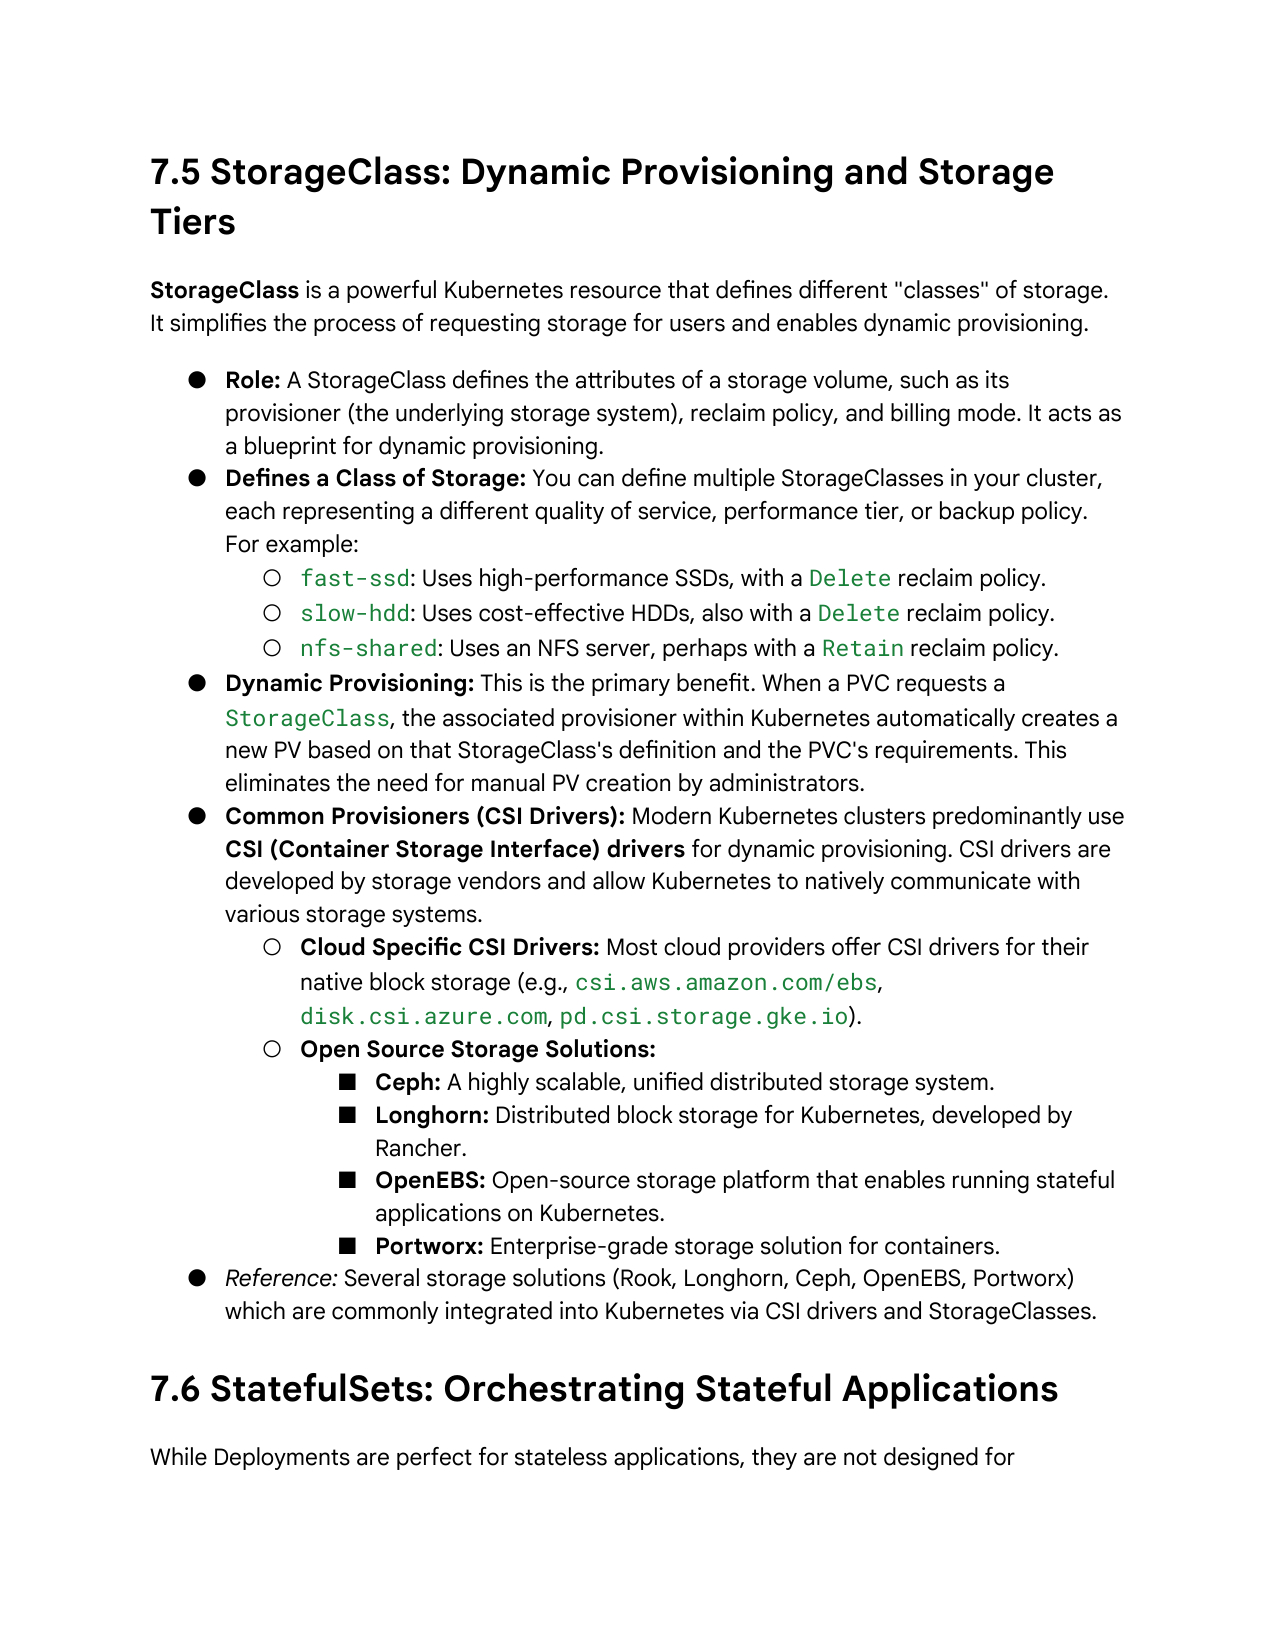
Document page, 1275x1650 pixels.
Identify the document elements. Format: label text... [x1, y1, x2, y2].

list Defines a Class of Storage: You can define multiple StorageClasses in your cluster, each representing a different quality of service, performance tier, or backup policy. For example: [187, 464, 1125, 559]
list Cloud Specific CSI Drivers: Most cloud providers offer CSI drivers for their native block storage (e.g., csi.aws.amazon.com/ebs, disk.csi.azure.com, pd.csi.storage.gke.io). [262, 933, 1125, 1031]
list OpenEBS: Open-source storage platform that enables running stateful applications on Kubernetes. [337, 1166, 1125, 1228]
list Common Provisioners (CSI Drivers): Modern Kubernetes clusters predominantly use CSI (Container Storage Interface) drivers for dynamic provisioning. CSI drivers are developed by storage vendors and allow Kubernetes to natively communicate with various storage systems. [187, 802, 1125, 929]
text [150, 1443, 1125, 1472]
list Role: A StorageClass defines the attributes of a storage volume, such as its provisioner (the underlying storage system), reclaim policy, and billing mode. It acts as a blueprint for dynamic provisioning. [187, 366, 1125, 461]
list Dynamic Provisioning: This is the primary benefit. When a PVC requests a StorageClass, the associated provisioner within Kubernetes automatically creates a new PV based on that StorageClass's definition and the PVC's requirements. This eliminates the need for manual PV creation by administrators. [187, 667, 1125, 798]
subtitle 7.5 StorageClass: Dynamic Provisioning and Storage Tiers [150, 150, 1125, 245]
list slow-hdd: Uses cost-effective HDDs, also with a Delete reclaim policy. [262, 598, 1125, 628]
subtitle 7.6 StatefulSets: Orchestrating Stateful Applications [150, 1367, 1125, 1412]
list Portworx: Enterprise-grade storage solution for containers. [337, 1232, 1125, 1261]
list Reference: Several storage solutions (Rook, Longhorn, Ceph, OpenEBS, Portworx) which are commonly integrated into Kubernetes via CSI drivers and StorageClasses. [187, 1264, 1125, 1326]
list Ceph: A highly scalable, unified distributed storage system. [337, 1068, 1125, 1097]
list fast-ssd: Uses high-performance SSDs, with a Delete reclaim policy. [262, 563, 1125, 593]
list nfs-shared: Uses an NFS server, perhaps with a Retain reclaim policy. [262, 632, 1125, 663]
list Open Source Storage Solutions: [262, 1036, 1125, 1064]
list Longhorn: Distributed block storage for Kubernetes, developed by Rancher. [337, 1101, 1125, 1162]
text StorageClass is a powerful Kubernetes resource that defines different "classes" of storage. It simplifies the process of requesting storage for users and enables dynamic provisioning. [150, 276, 1125, 337]
